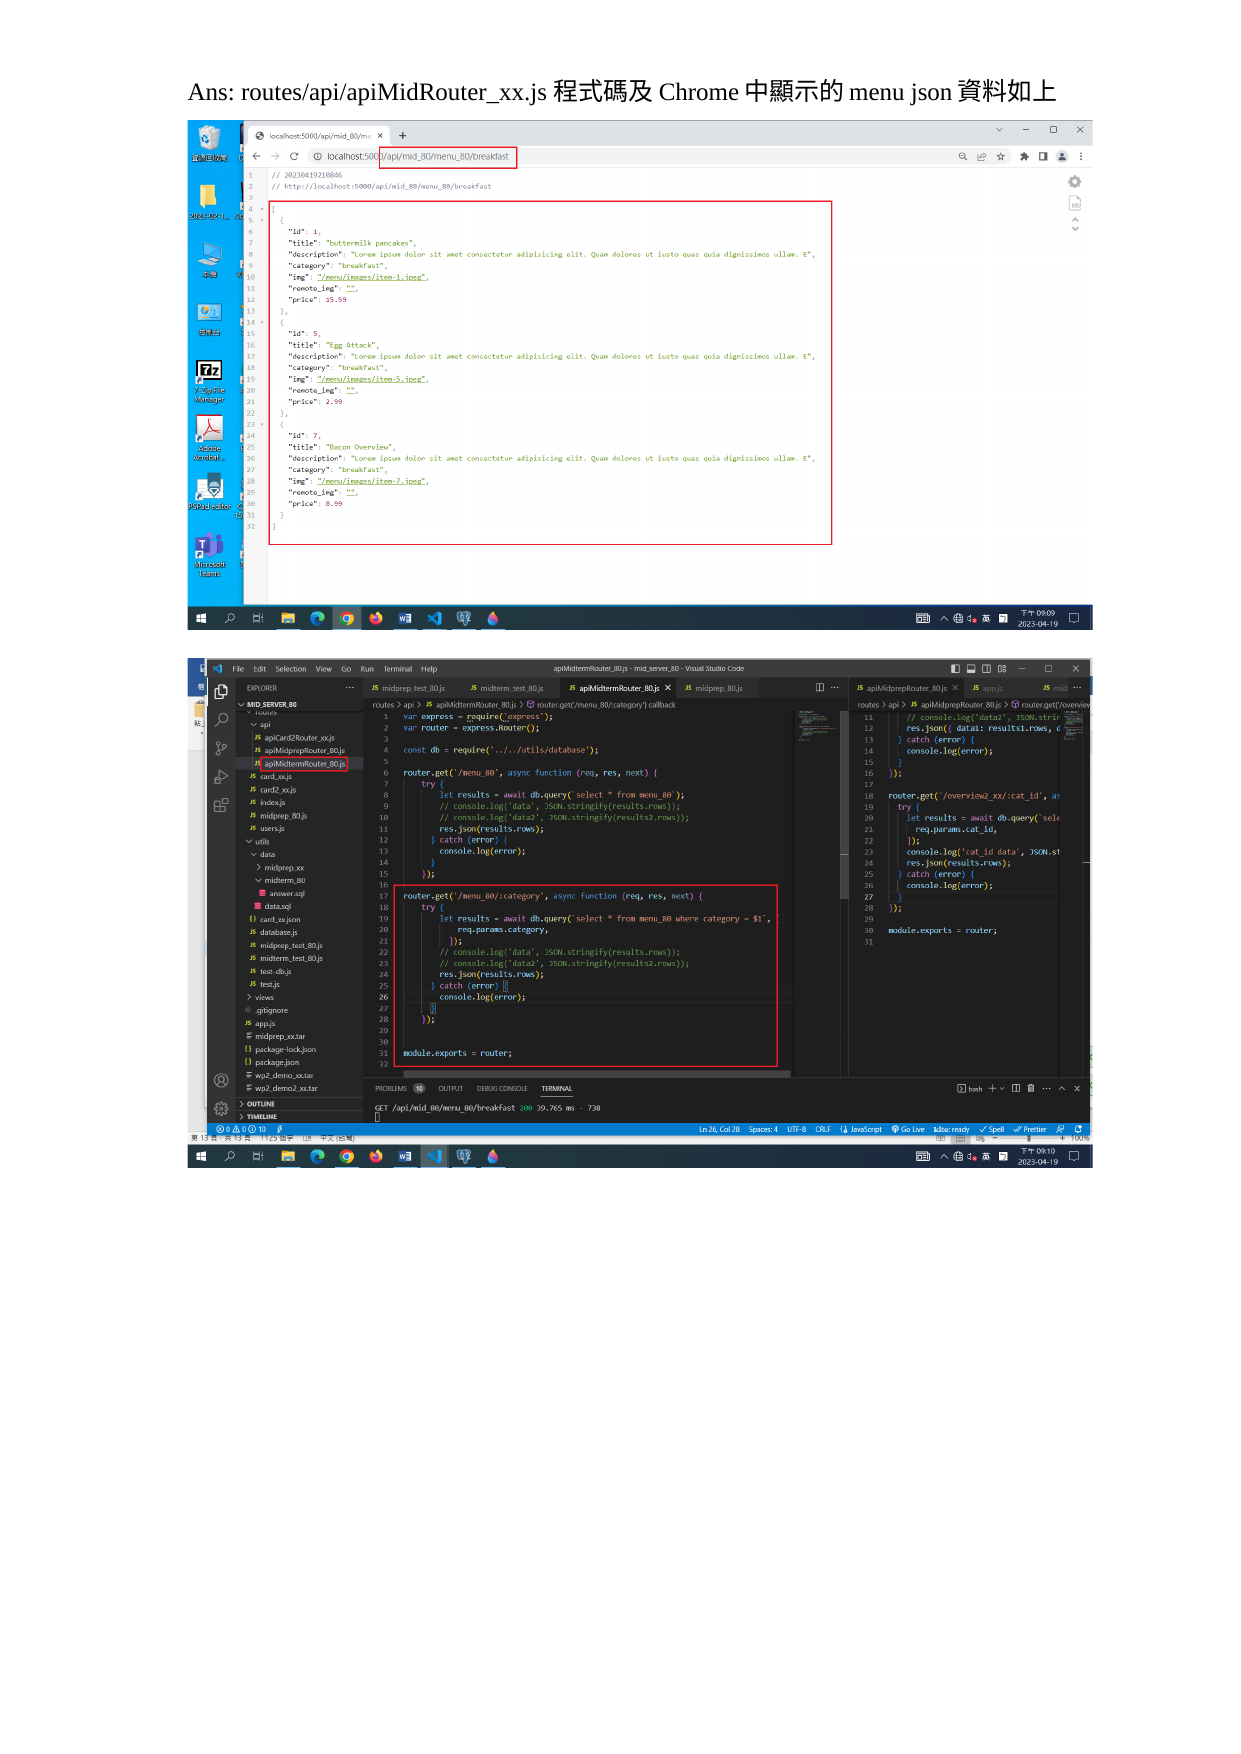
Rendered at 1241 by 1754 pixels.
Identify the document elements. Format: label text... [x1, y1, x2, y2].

picture [196, 361, 221, 383]
picture [200, 243, 221, 265]
picture [200, 330, 214, 334]
picture [199, 126, 220, 149]
picture [196, 533, 222, 558]
picture [187, 120, 1093, 630]
picture [201, 185, 216, 206]
picture [198, 305, 220, 320]
picture [187, 658, 1093, 1168]
text Ans: routes/api/apiMidRouter_xx.js 程式碼及Chrome中顯示的menu json資料如上 [187, 71, 1093, 108]
picture [196, 473, 223, 500]
picture [196, 415, 222, 442]
